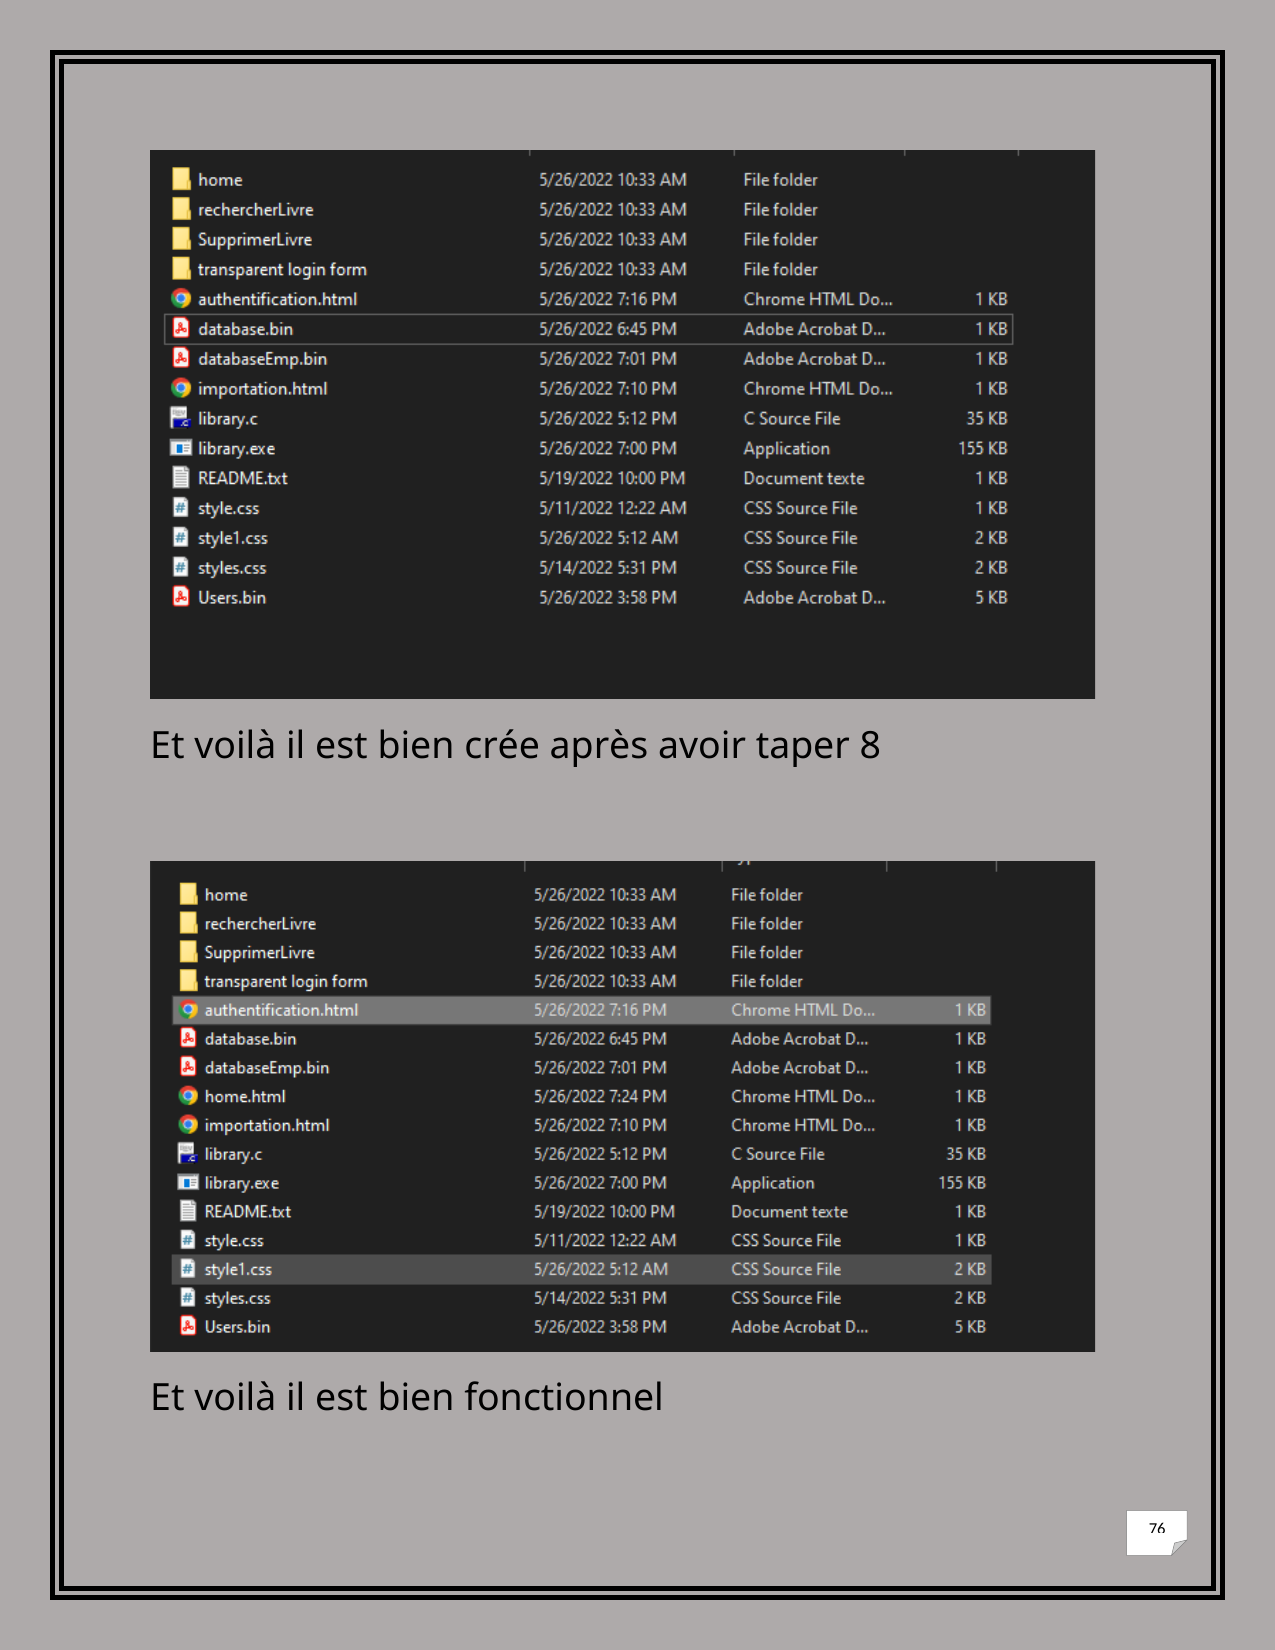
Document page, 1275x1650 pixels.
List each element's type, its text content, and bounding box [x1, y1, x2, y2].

picture [150, 150, 1096, 699]
text Et voilà il est bien crée après avoir taper 8 [150, 718, 1125, 769]
text Et voilà il est bien fonctionnel [150, 1371, 1125, 1422]
picture [150, 861, 1096, 1352]
